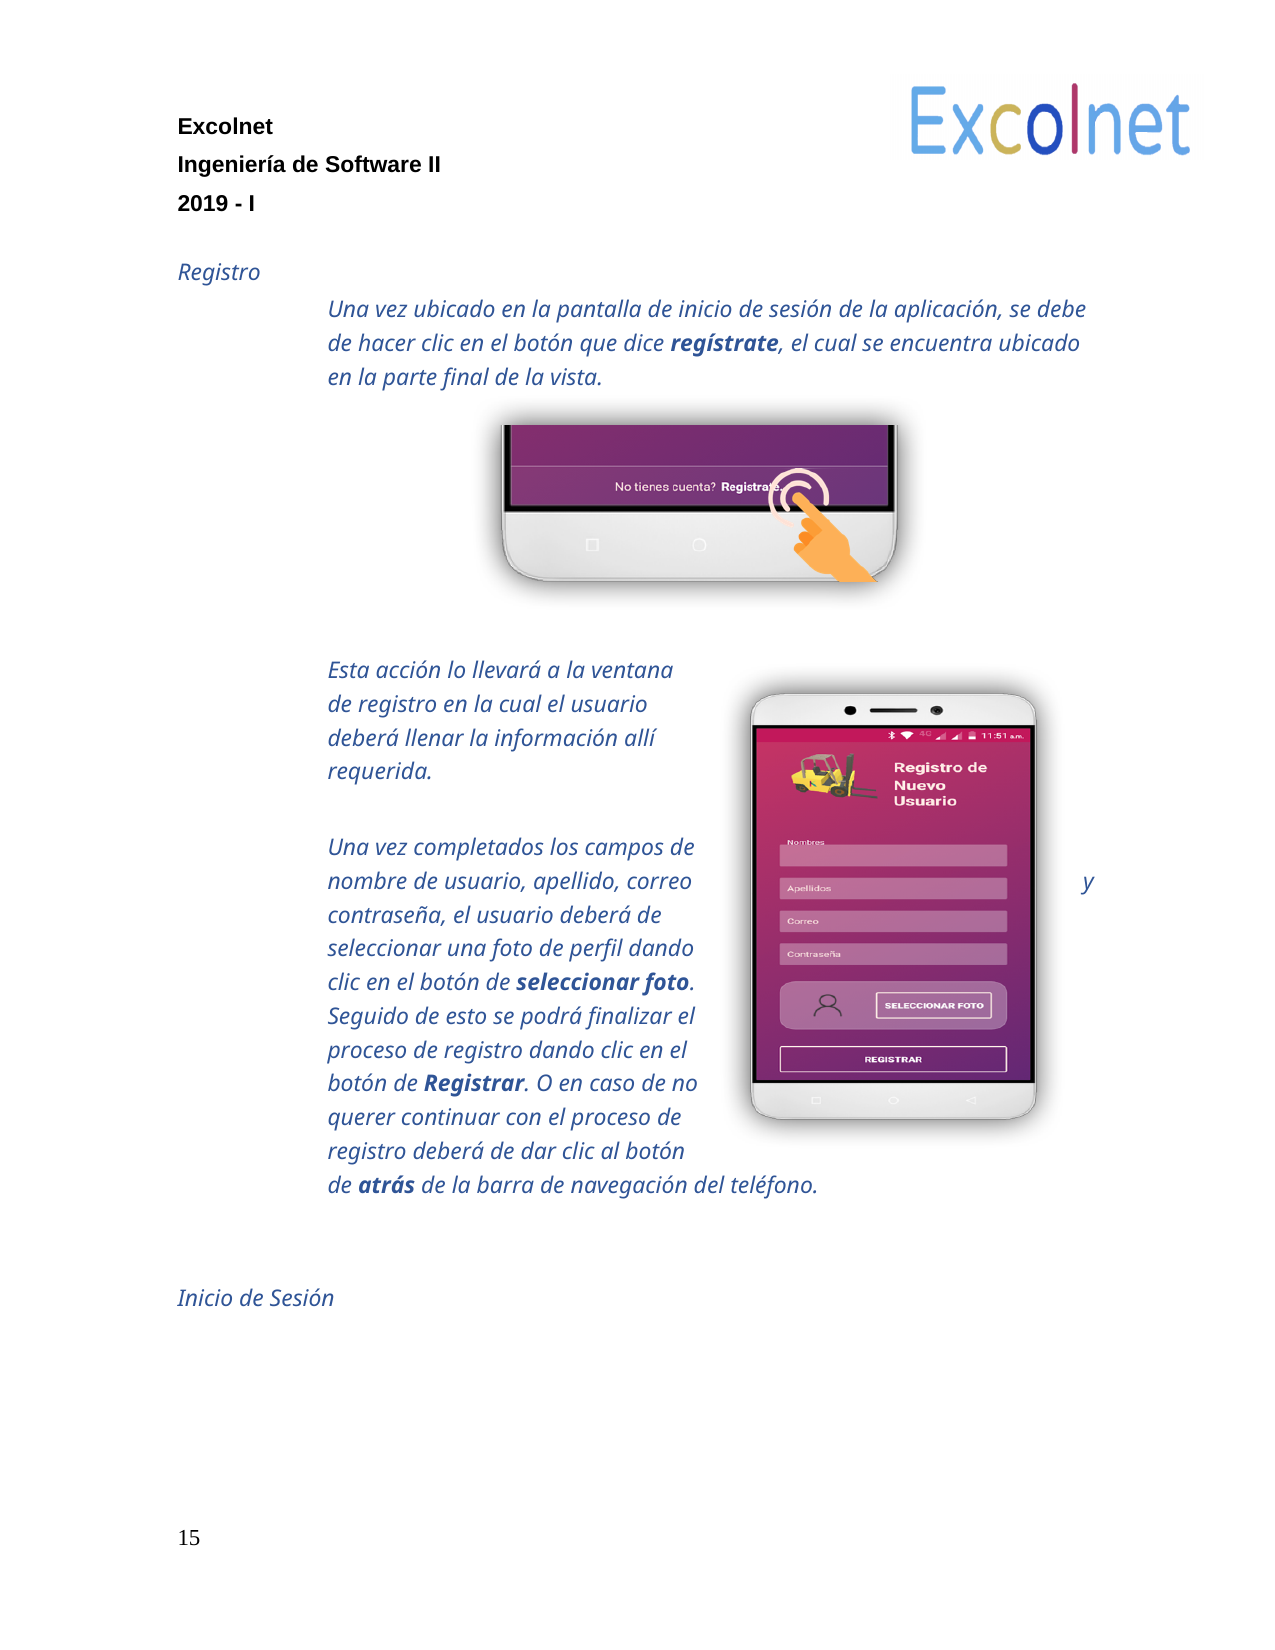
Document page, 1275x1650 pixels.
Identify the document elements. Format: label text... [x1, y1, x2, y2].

subtitle Una vez completados los campos de nombre de usuario, apellido, correo y contraseña, el usuario deberá de seleccionar una foto de perfil dando clic en el botón de seleccionar foto. Seguido de esto se podrá finalizar el proceso de registro dando clic en el botón de Registrar. O en caso de no querer continuar con el proceso de registro deberá de dar clic al botón de atrás de la barra de navegación del teléfono. [327, 831, 1098, 1200]
picture [889, 74, 1205, 159]
subtitle Una vez ubicado en la pantalla de inicio de sesión de la aplicación, se debe de hacer clic en el botón que dice regístrate, el cual se encuentra ubicado en la parte final de la vista. [327, 293, 1098, 392]
picture [745, 691, 1041, 1121]
subtitle Registro [177, 256, 1098, 287]
subtitle Esta acción lo llevará a la ventana de registro en la cual el usuario deberá llenar la información allí requerida. [327, 654, 1098, 786]
picture [479, 425, 946, 582]
subtitle Inicio de Sesión [177, 1282, 1098, 1313]
